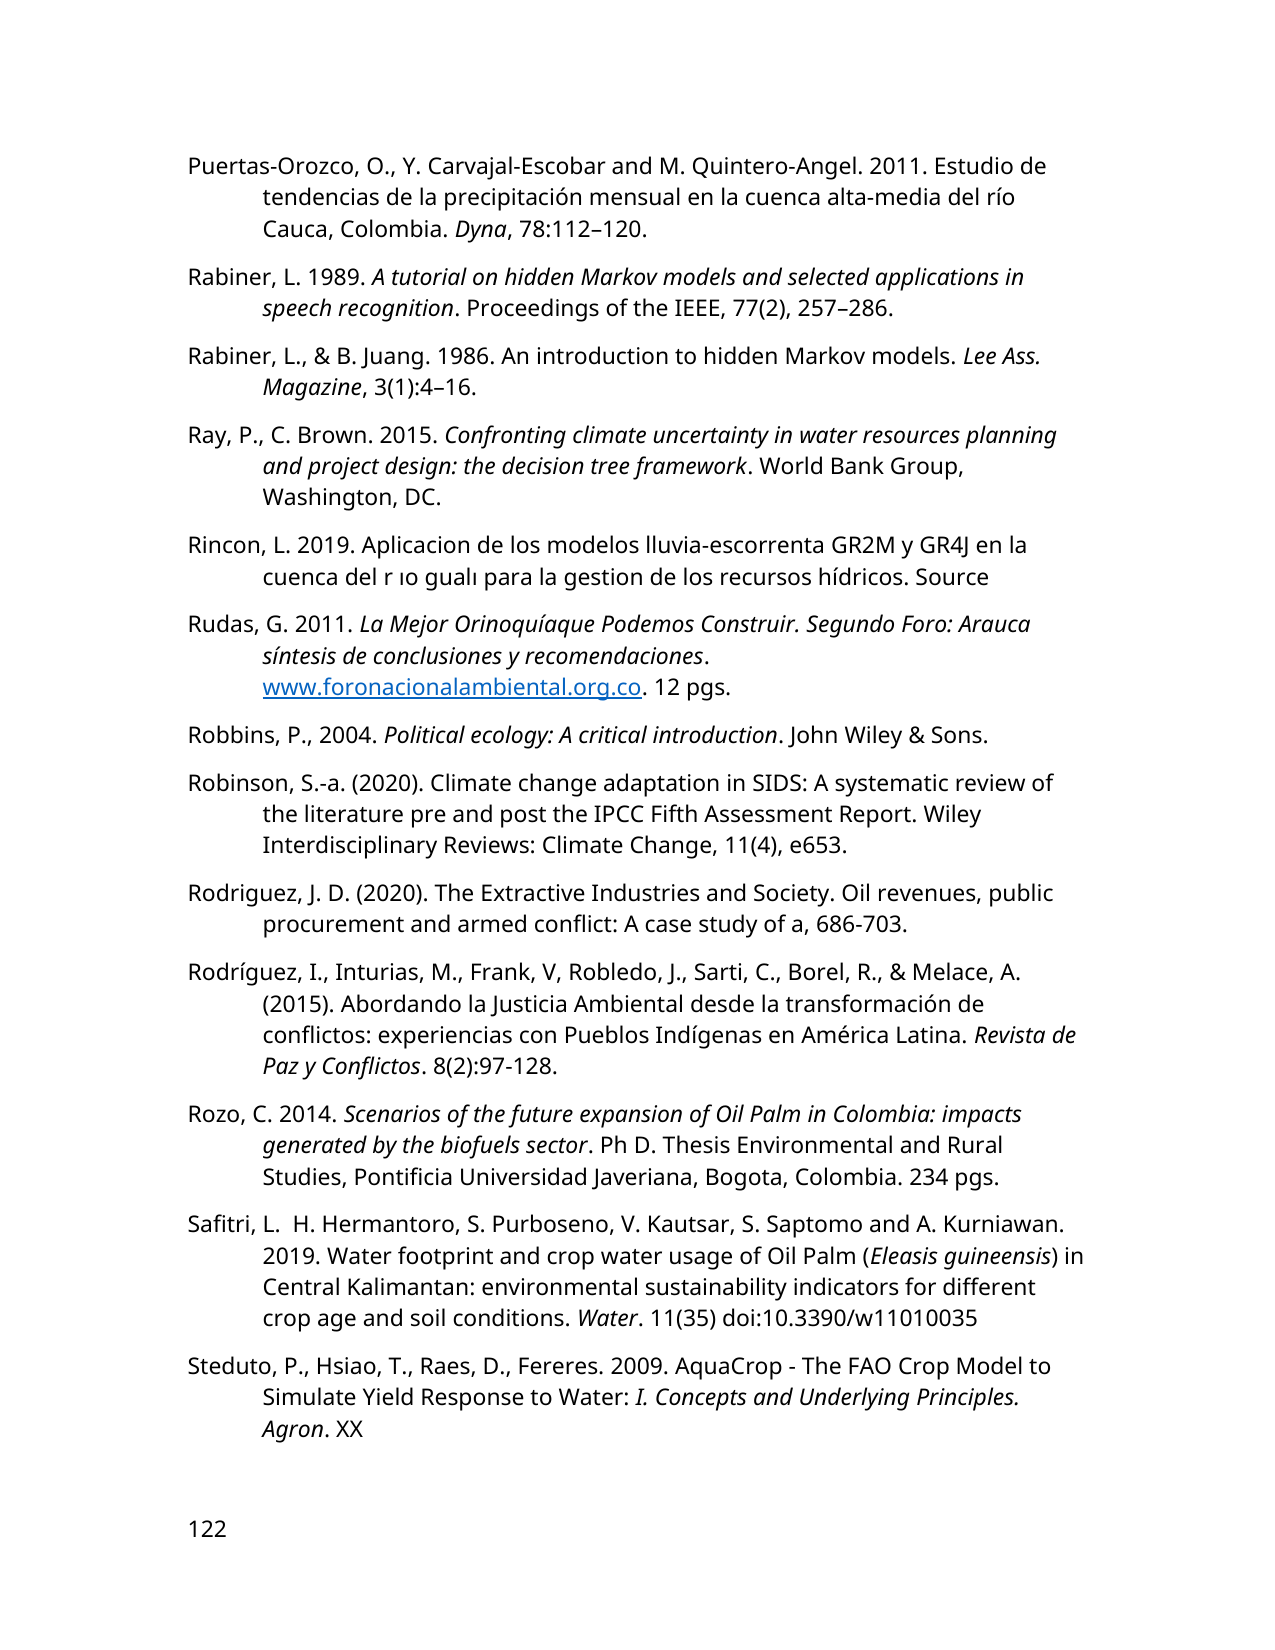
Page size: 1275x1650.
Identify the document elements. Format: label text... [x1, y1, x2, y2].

text Ray, P., C. Brown. 2015. Confronting climate uncertainty in water resources planning and project design: the decision tree framework. World Bank Group, Washington, DC. [187, 419, 1087, 512]
text Robinson, S.-a. (2020). Climate change adaptation in SIDS: A systematic review of the literature pre and post the IPCC Fifth Assessment Report. Wiley Interdisciplinary Reviews: Climate Change, 11(4), e653. [187, 767, 1087, 860]
text Steduto, P., Hsiao, T., Raes, D., Fereres. 2009. AquaCrop - The FAO Crop Model to Simulate Yield Response to Water: I. Concepts and Underlying Principles. Agron. XX [187, 1350, 1087, 1444]
text Rudas, G. 2011. La Mejor Orinoquíaque Podemos Construir. Segundo Foro: Arauca síntesis de conclusiones y recomendaciones. www.foronacionalambiental.org.co. 12 pgs. [187, 608, 1087, 702]
text Rozo, C. 2014. Scenarios of the future expansion of Oil Palm in Colombia: impacts generated by the biofuels sector. Ph D. Thesis Environmental and Rural Studies, Pontificia Universidad Javeriana, Bogota, Colombia. 234 pgs. [187, 1098, 1087, 1192]
text Rodriguez, J. D. (2020). The Extractive Industries and Society. Oil revenues, public procurement and armed conflict: A case study of a, 686-703. [187, 877, 1087, 939]
text Rabiner, L., & B. Juang. 1986. An introduction to hidden Markov models. Lee Ass. Magazine, 3(1):4–16. [187, 339, 1087, 402]
text Rodríguez, I., Inturias, M., Frank, V, Robledo, J., Sarti, C., Borel, R., & Melace, A. (2015). Abordando la Justicia Ambiental desde la transformación de conflictos: experiencias con Pueblos Indígenas en América Latina. Revista de Paz y Conflictos. 8(2):97-128. [187, 956, 1087, 1081]
text Puertas-Orozco, O., Y. Carvajal-Escobar and M. Quintero-Angel. 2011. Estudio de tendencias de la precipitación mensual en la cuenca alta-media del río Cauca, Colombia. Dyna, 78:112–120. [187, 150, 1087, 244]
text Safitri, L. H. Hermantoro, S. Purboseno, V. Kautsar, S. Saptomo and A. Kurniawan. 2019. Water footprint and crop water usage of Oil Palm (Eleasis guineensis) in Central Kalimantan: environmental sustainability indicators for different crop age and soil conditions. Water. 11(35) doi:10.3390/w11010035 [187, 1208, 1087, 1333]
text Rabiner, L. 1989. A tutorial on hidden Markov models and selected applications in speech recognition. Proceedings of the IEEE, 77(2), 257–286. [187, 260, 1087, 323]
text Rincon, L. 2019. Aplicacion de los modelos lluvia-escorrenta GR2M y GR4J en la cuenca del r ıo gualı para la gestion de los recursos hídricos. Source [187, 529, 1087, 592]
text Robbins, P., 2004. Political ecology: A critical introduction. John Wiley & Sons. [187, 719, 1087, 750]
